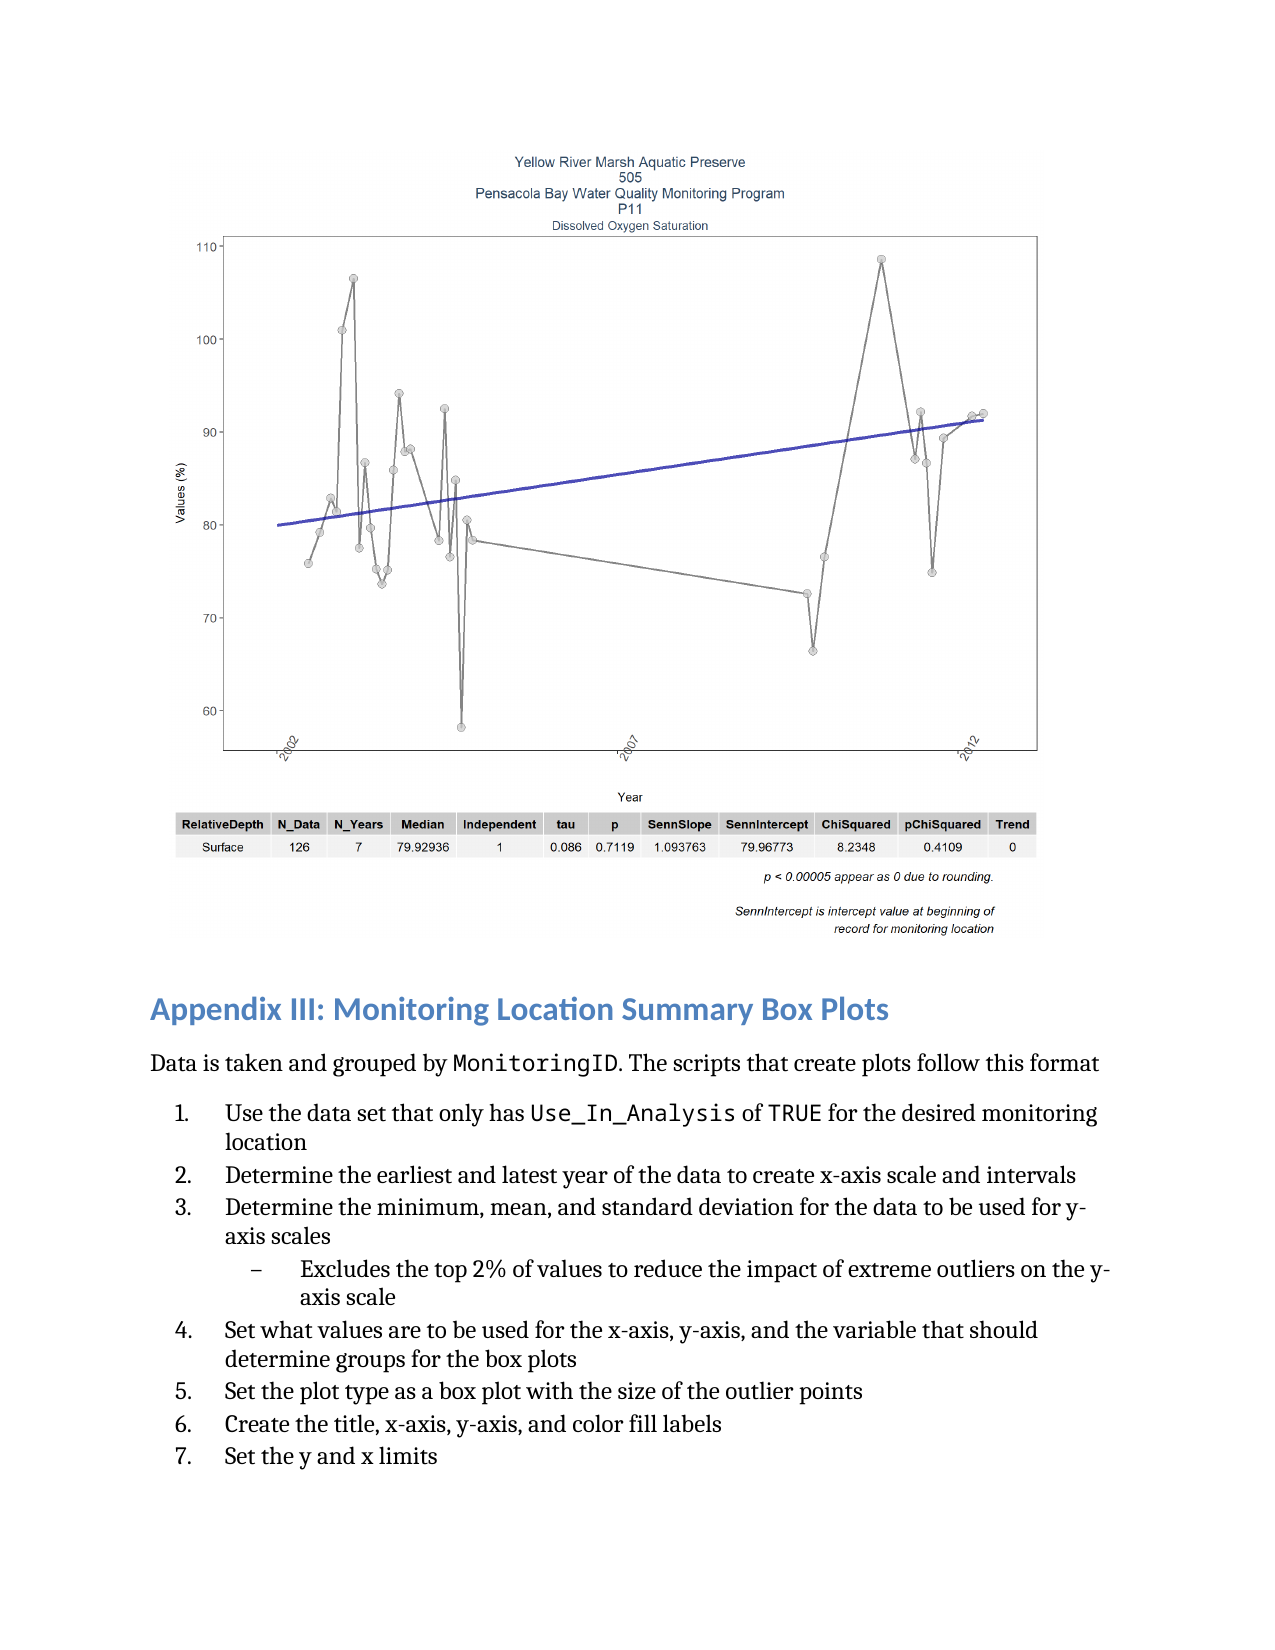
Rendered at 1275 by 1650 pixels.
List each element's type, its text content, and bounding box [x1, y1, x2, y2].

picture [168, 150, 1044, 938]
list Create the title, x-axis, y-axis, and color fill labels [175, 1409, 1125, 1438]
list Set the y and x limits [175, 1442, 1125, 1471]
list Determine the minimum, mean, and standard deviation for the data to be used for y-axis scales [175, 1193, 1125, 1251]
subtitle Appendix III: Monitoring Location Summary Box Plots [150, 987, 1125, 1028]
list Use the data set that only has Use_In_Analysis of TRUE for the desired monitoring location [175, 1097, 1125, 1157]
list Determine the earliest and latest year of the data to create x-axis scale and intervals [175, 1161, 1125, 1189]
text Data is taken and grouped by MonitoringID. The scripts that create plots follow this format [150, 1047, 1125, 1078]
list Excludes the top 2% of values to reduce the impact of extreme outliers on the y-axis scale [250, 1254, 1125, 1312]
list Set the plot type as a box plot with the size of the outlier points [175, 1377, 1125, 1406]
list Set what values are to be used for the x-axis, y-axis, and the variable that should determine groups for the box plots [175, 1316, 1125, 1373]
